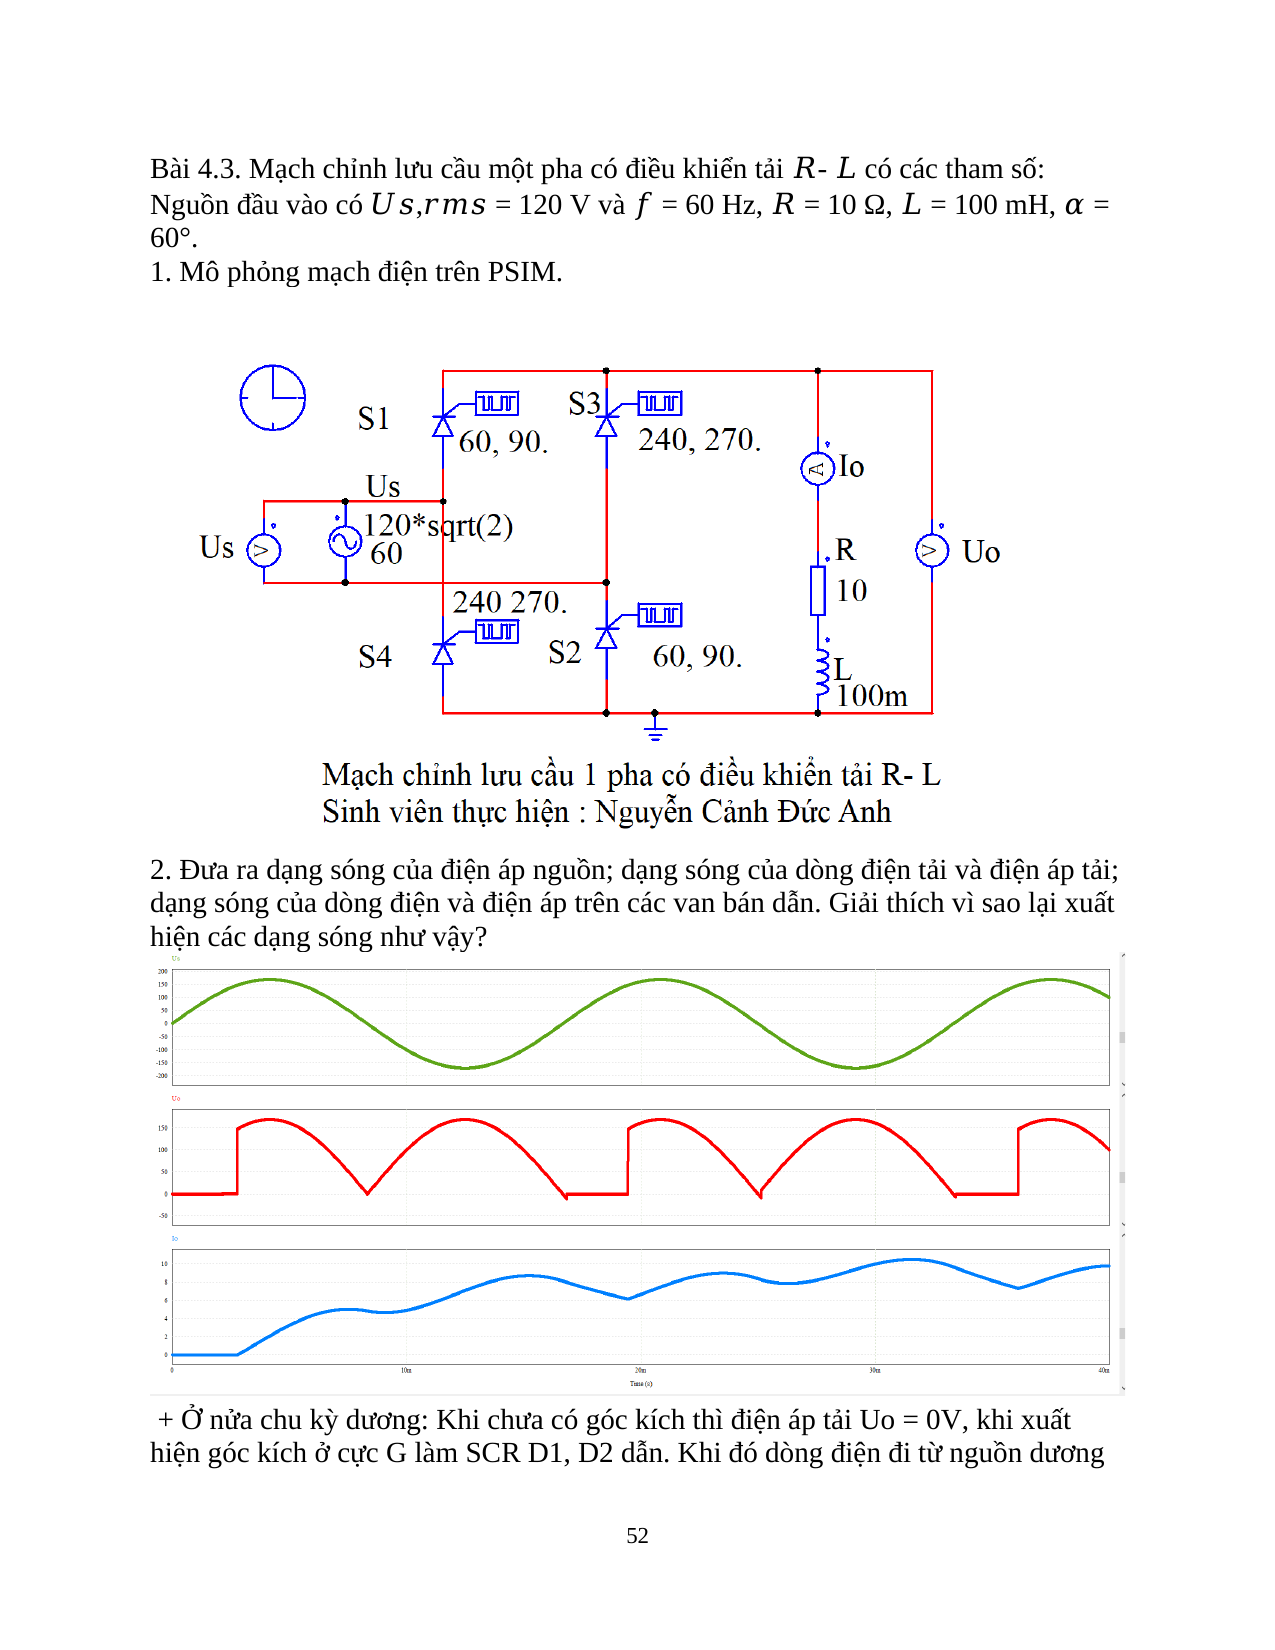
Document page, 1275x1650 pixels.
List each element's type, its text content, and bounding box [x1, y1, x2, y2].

picture [150, 287, 1125, 852]
text Bài 4.3. Mạch chỉnh lưu cầu một pha có điều khiển tải 𝑅- 𝐿 có các tham số: Nguồn đầu vào có 𝑈𝑠,𝑟𝑚𝑠 = 120 V và 𝑓 = 60 Hz, 𝑅 = 10 Ω, 𝐿 = 100 mH, 𝛼 = 60°. [150, 150, 1125, 254]
picture [150, 952, 1125, 1396]
text 1. Mô phỏng mạch điện trên PSIM. [150, 254, 1125, 287]
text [150, 1396, 1125, 1469]
